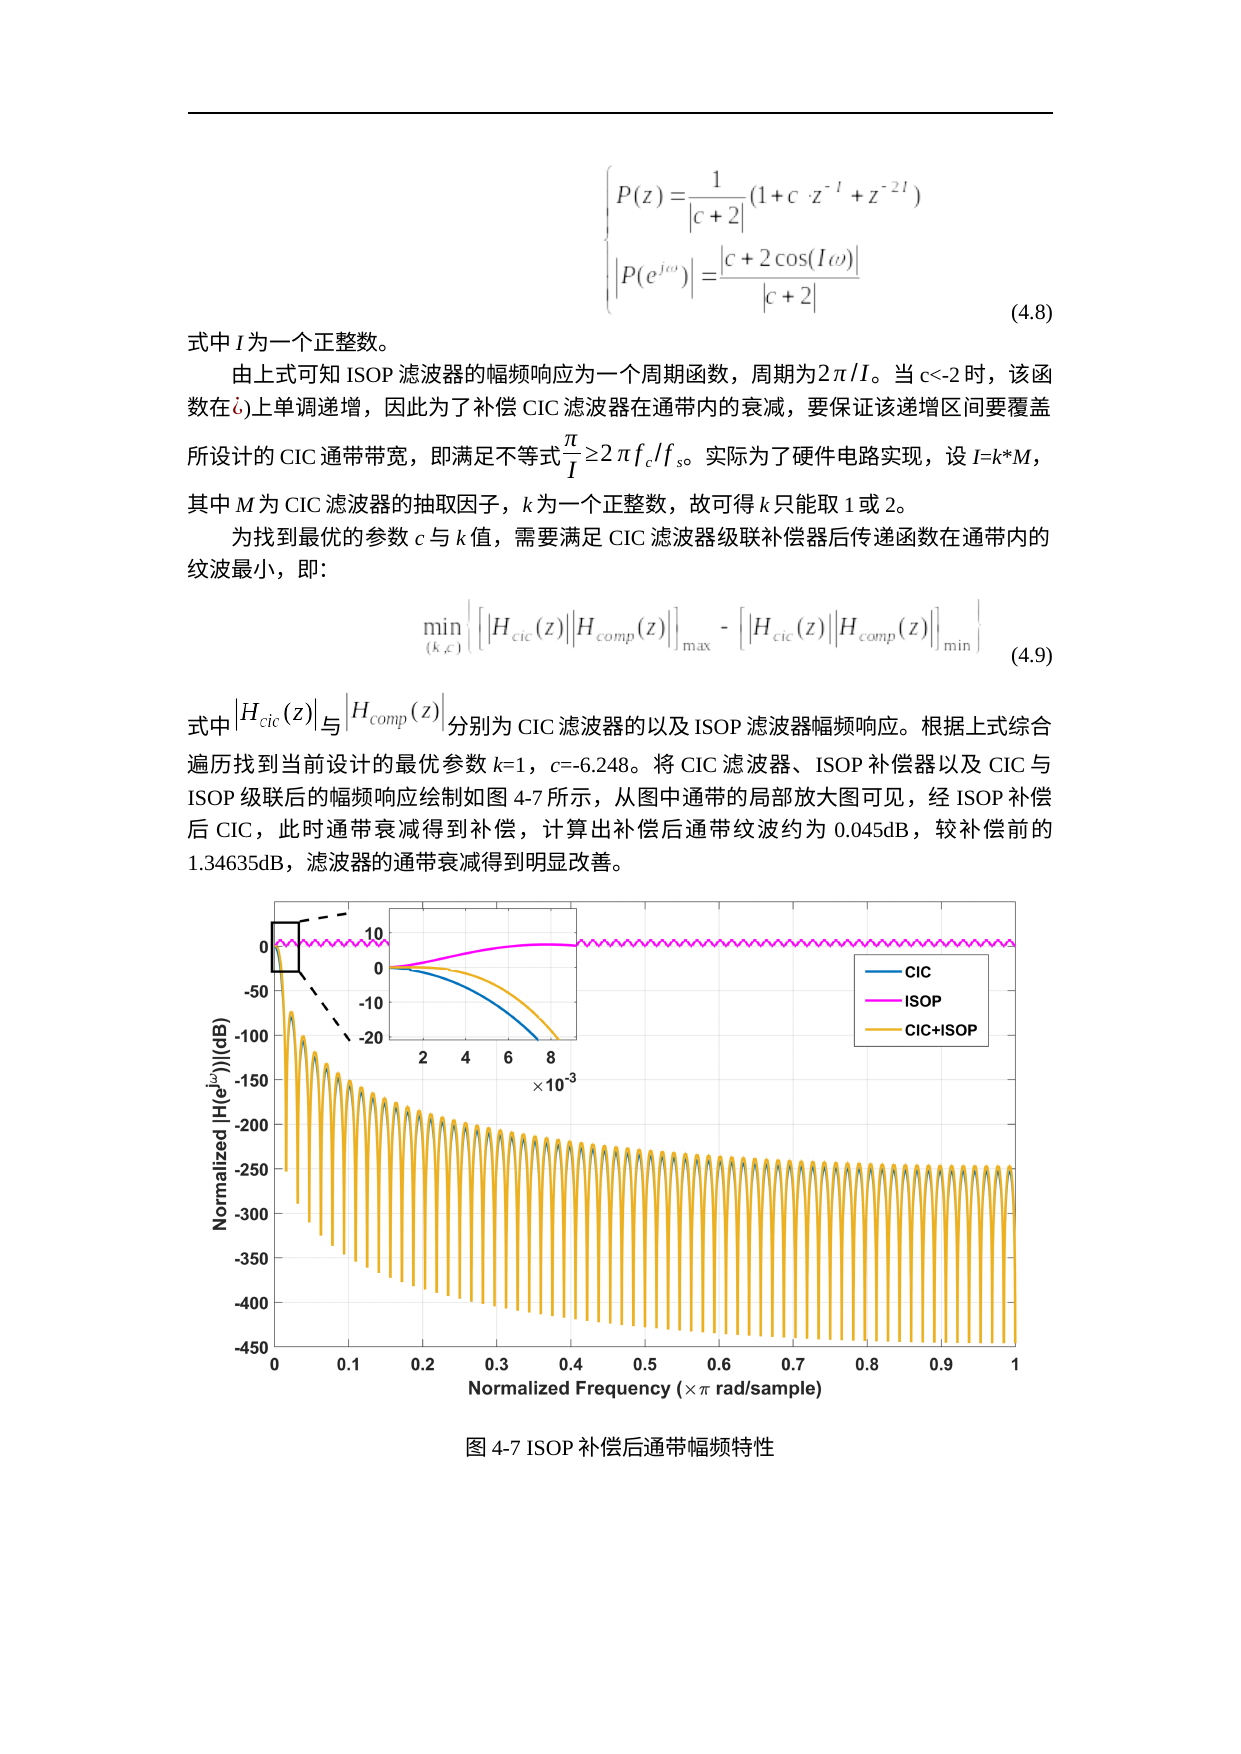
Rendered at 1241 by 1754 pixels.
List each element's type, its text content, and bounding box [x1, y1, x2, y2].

text 式中I为一个正整数。 [187, 324, 1053, 357]
text 式中与分别为CIC滤波器的以及ISOP滤波器幅频响应。根据上式综合遍历找到当前设计的最优参数k=1，c=-6.248。将CIC滤波器、ISOP补偿器以及CIC与ISOP级联后的幅频响应绘制如图4-7所示，从图中通带的局部放大图可见，经ISOP补偿后CIC，此时通带衰减得到补偿，计算出补偿后通带纹波约为0.045dB，较补偿前的1.34635dB，滤波器的通带衰减得到明显改善。 [187, 682, 1053, 877]
text (4.9) [187, 584, 1053, 682]
text 图4-7 ISOP补偿后通带幅频特性 [187, 1429, 1053, 1462]
text 由上式可知ISOP滤波器的幅频响应为一个周期函数，周期为。当c<-2时，该函数在)上单调递增，因此为了补偿CIC滤波器在通带内的衰减，要保证该递增区间要覆盖所设计的CIC通带带宽，即满足不等式。实际为了硬件电路实现，设I=k*M，其中M为CIC滤波器的抽取因子，k为一个正整数，故可得k只能取1或2。 [187, 357, 1053, 519]
text (4.8) [187, 162, 1053, 324]
picture [191, 877, 1050, 1407]
text 为找到最优的参数c与k值，需要满足CIC滤波器级联补偿器后传递函数在通带内的纹波最小，即： [187, 519, 1053, 584]
